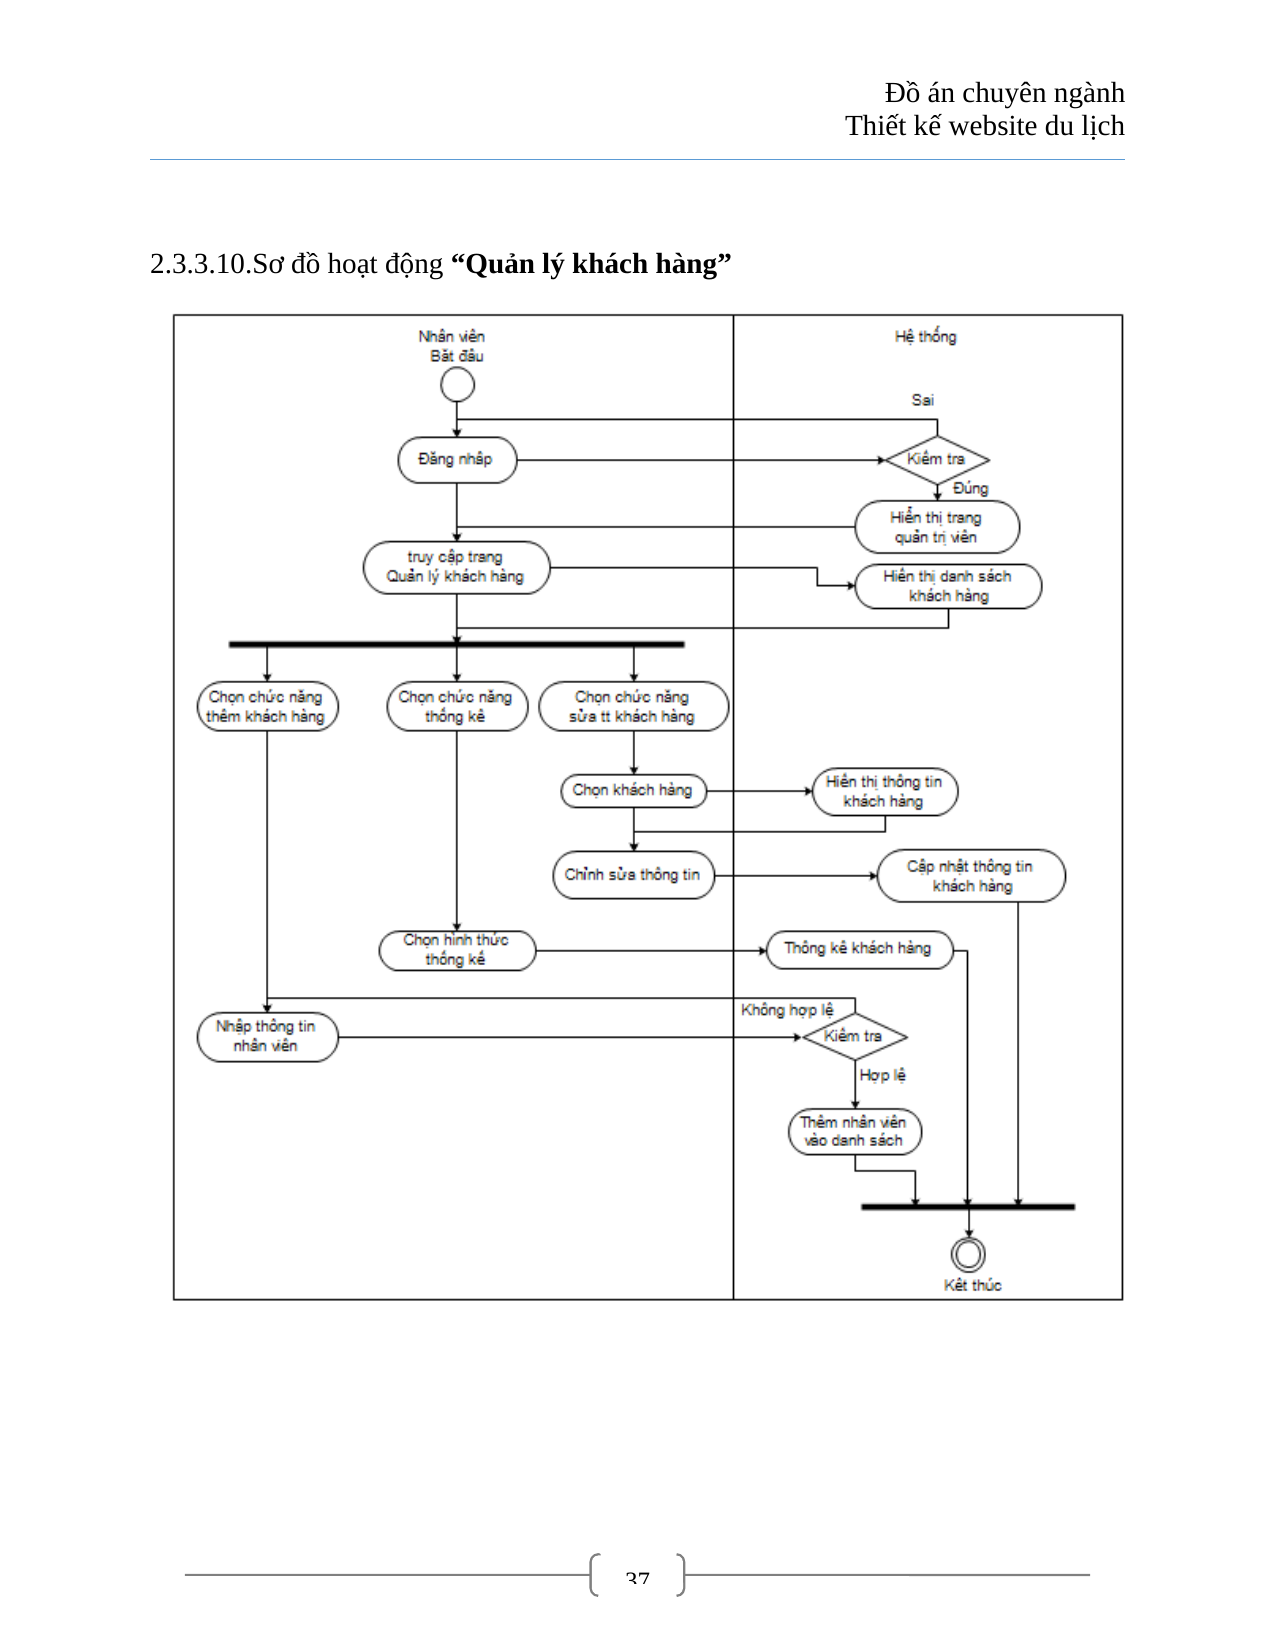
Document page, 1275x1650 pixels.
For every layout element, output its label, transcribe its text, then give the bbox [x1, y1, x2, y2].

picture [167, 308, 1133, 1309]
subtitle 2.3.3.10.Sơ đồ hoạt động “Quản lý khách hàng” [150, 246, 1125, 280]
